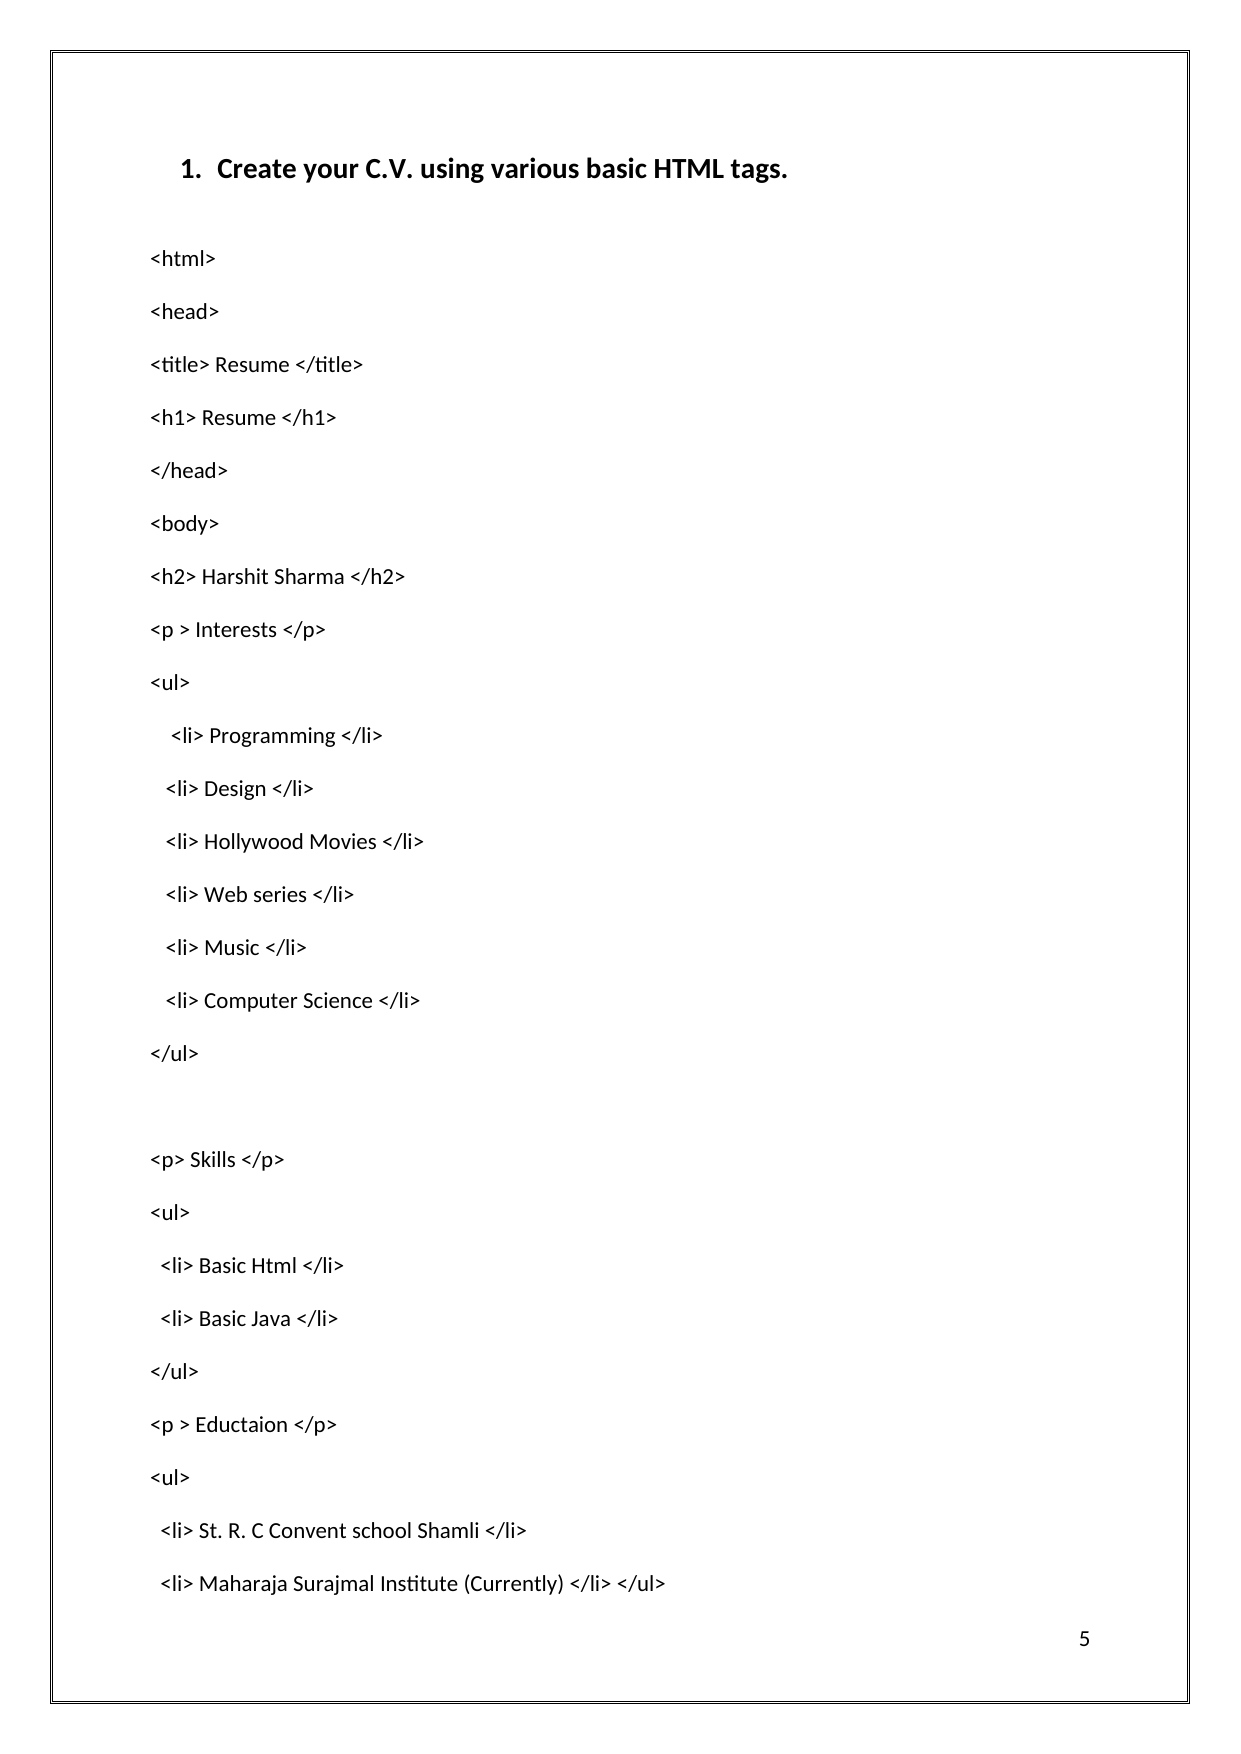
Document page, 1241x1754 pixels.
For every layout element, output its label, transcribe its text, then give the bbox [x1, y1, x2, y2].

text <li> Maharaja Surajmal Institute (Currently) </li> </ul> [150, 1569, 1090, 1597]
text <p > Eductaion </p> [150, 1410, 1090, 1438]
list Create your C.V. using various basic HTML tags. [179, 150, 1090, 186]
text <ul> [150, 668, 1090, 696]
text <h2> Harshit Sharma </h2> [150, 562, 1090, 590]
text </head> [150, 456, 1090, 484]
text <ul> [150, 1198, 1090, 1226]
text <li> Programming </li> [150, 721, 1090, 749]
text <li> St. R. C Convent school Shamli </li> [150, 1516, 1090, 1544]
text </ul> [150, 1039, 1090, 1067]
text </ul> [150, 1357, 1090, 1385]
text <li> Design </li> [150, 774, 1090, 802]
text <li> Music </li> [150, 933, 1090, 961]
text <li> Basic Html </li> [150, 1251, 1090, 1279]
text <li> Web series </li> [150, 880, 1090, 908]
text <h1> Resume </h1> [150, 403, 1090, 431]
text <p > Interests </p> [150, 615, 1090, 643]
text <html> [150, 244, 1090, 272]
text <head> [150, 297, 1090, 325]
text <body> [150, 509, 1090, 537]
text <li> Basic Java </li> [150, 1304, 1090, 1332]
text <p> Skills </p> [150, 1145, 1090, 1173]
text <li> Computer Science </li> [150, 986, 1090, 1014]
text <ul> [150, 1463, 1090, 1491]
text <title> Resume </title> [150, 350, 1090, 378]
text <li> Hollywood Movies </li> [150, 827, 1090, 855]
